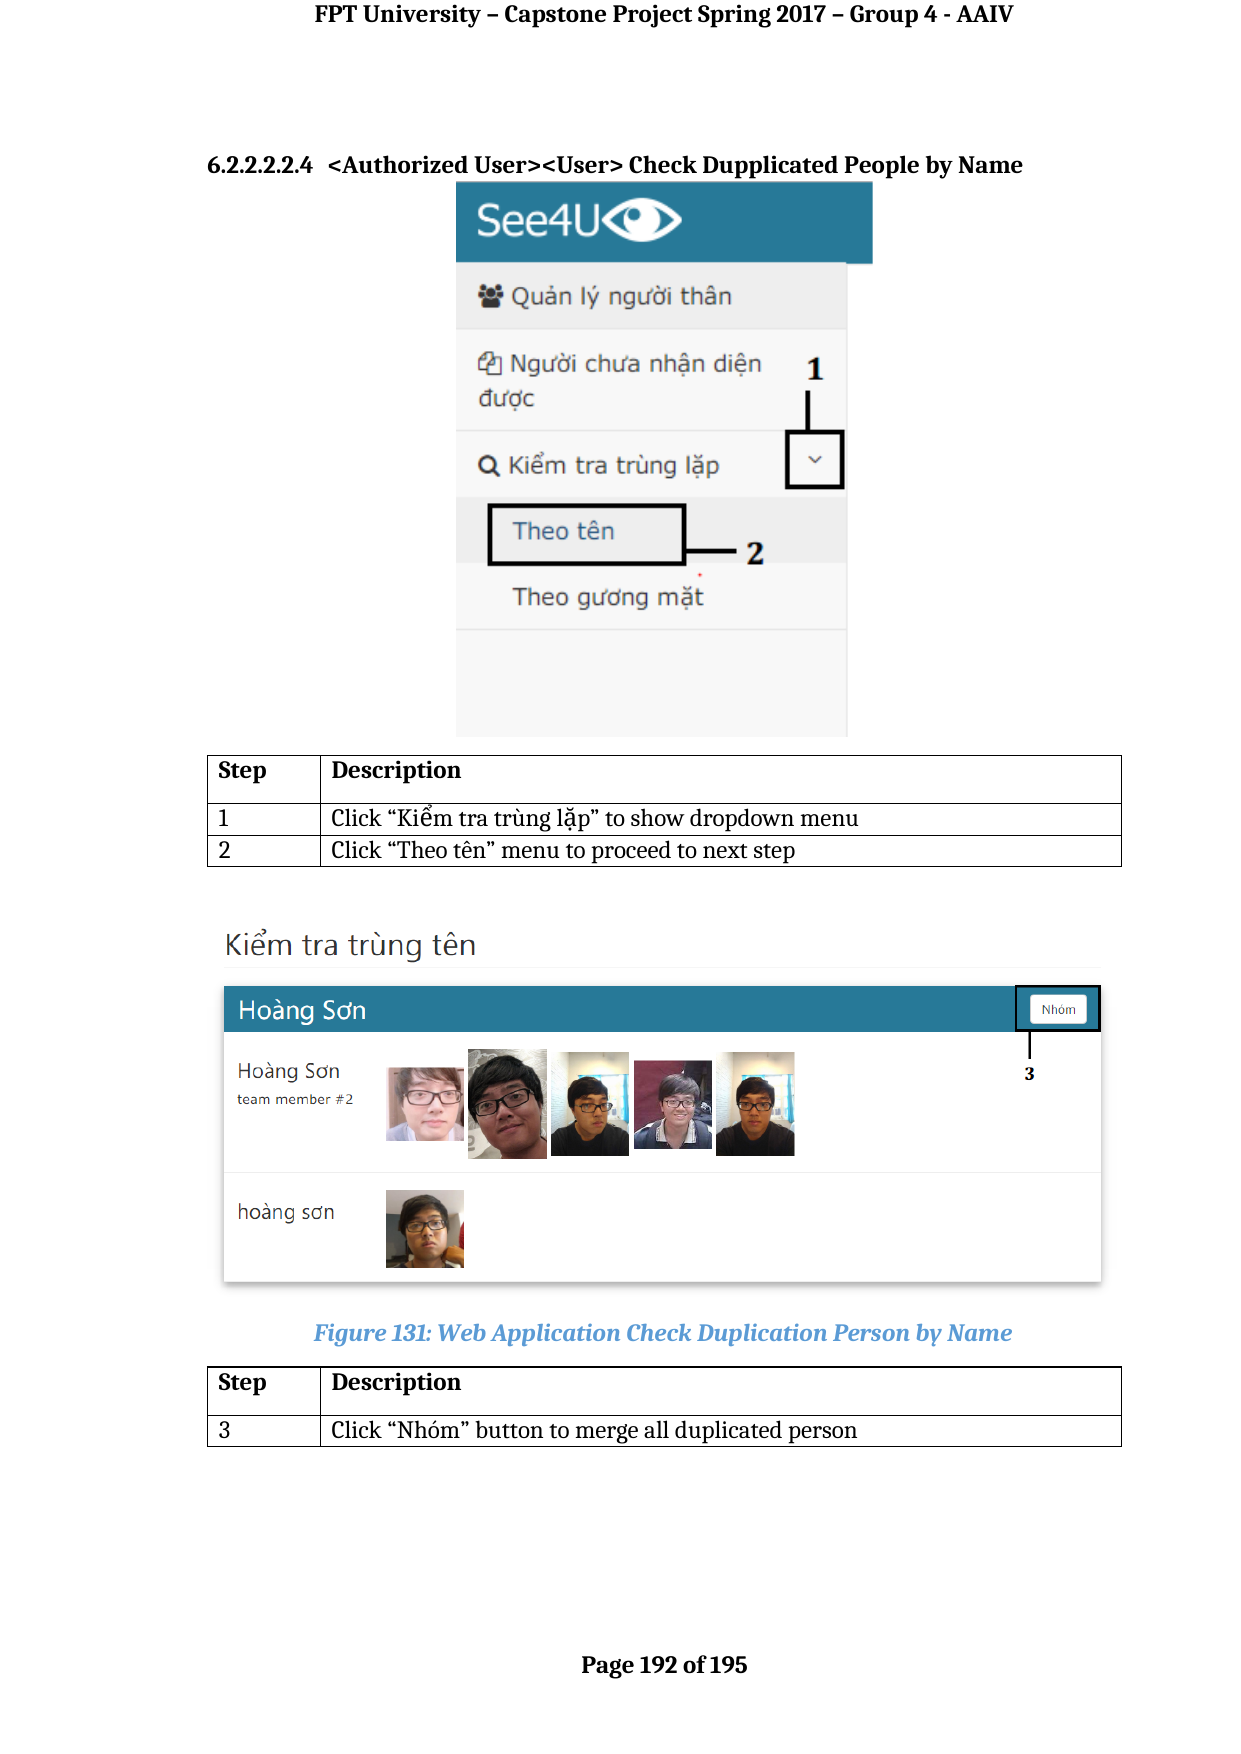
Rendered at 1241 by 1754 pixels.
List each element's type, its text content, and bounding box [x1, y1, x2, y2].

picture [207, 914, 1122, 1301]
picture [456, 181, 873, 737]
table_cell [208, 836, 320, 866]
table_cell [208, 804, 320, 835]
subtitle <Authorized User><User> Check Dupplicated People by Name [207, 151, 1122, 180]
text Figure 131: Web Application Check Duplication Person by Name [207, 1319, 1122, 1348]
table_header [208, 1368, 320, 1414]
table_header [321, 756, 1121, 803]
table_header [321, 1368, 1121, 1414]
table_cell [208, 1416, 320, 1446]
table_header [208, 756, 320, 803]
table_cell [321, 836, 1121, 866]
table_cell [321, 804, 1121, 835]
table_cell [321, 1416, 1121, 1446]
